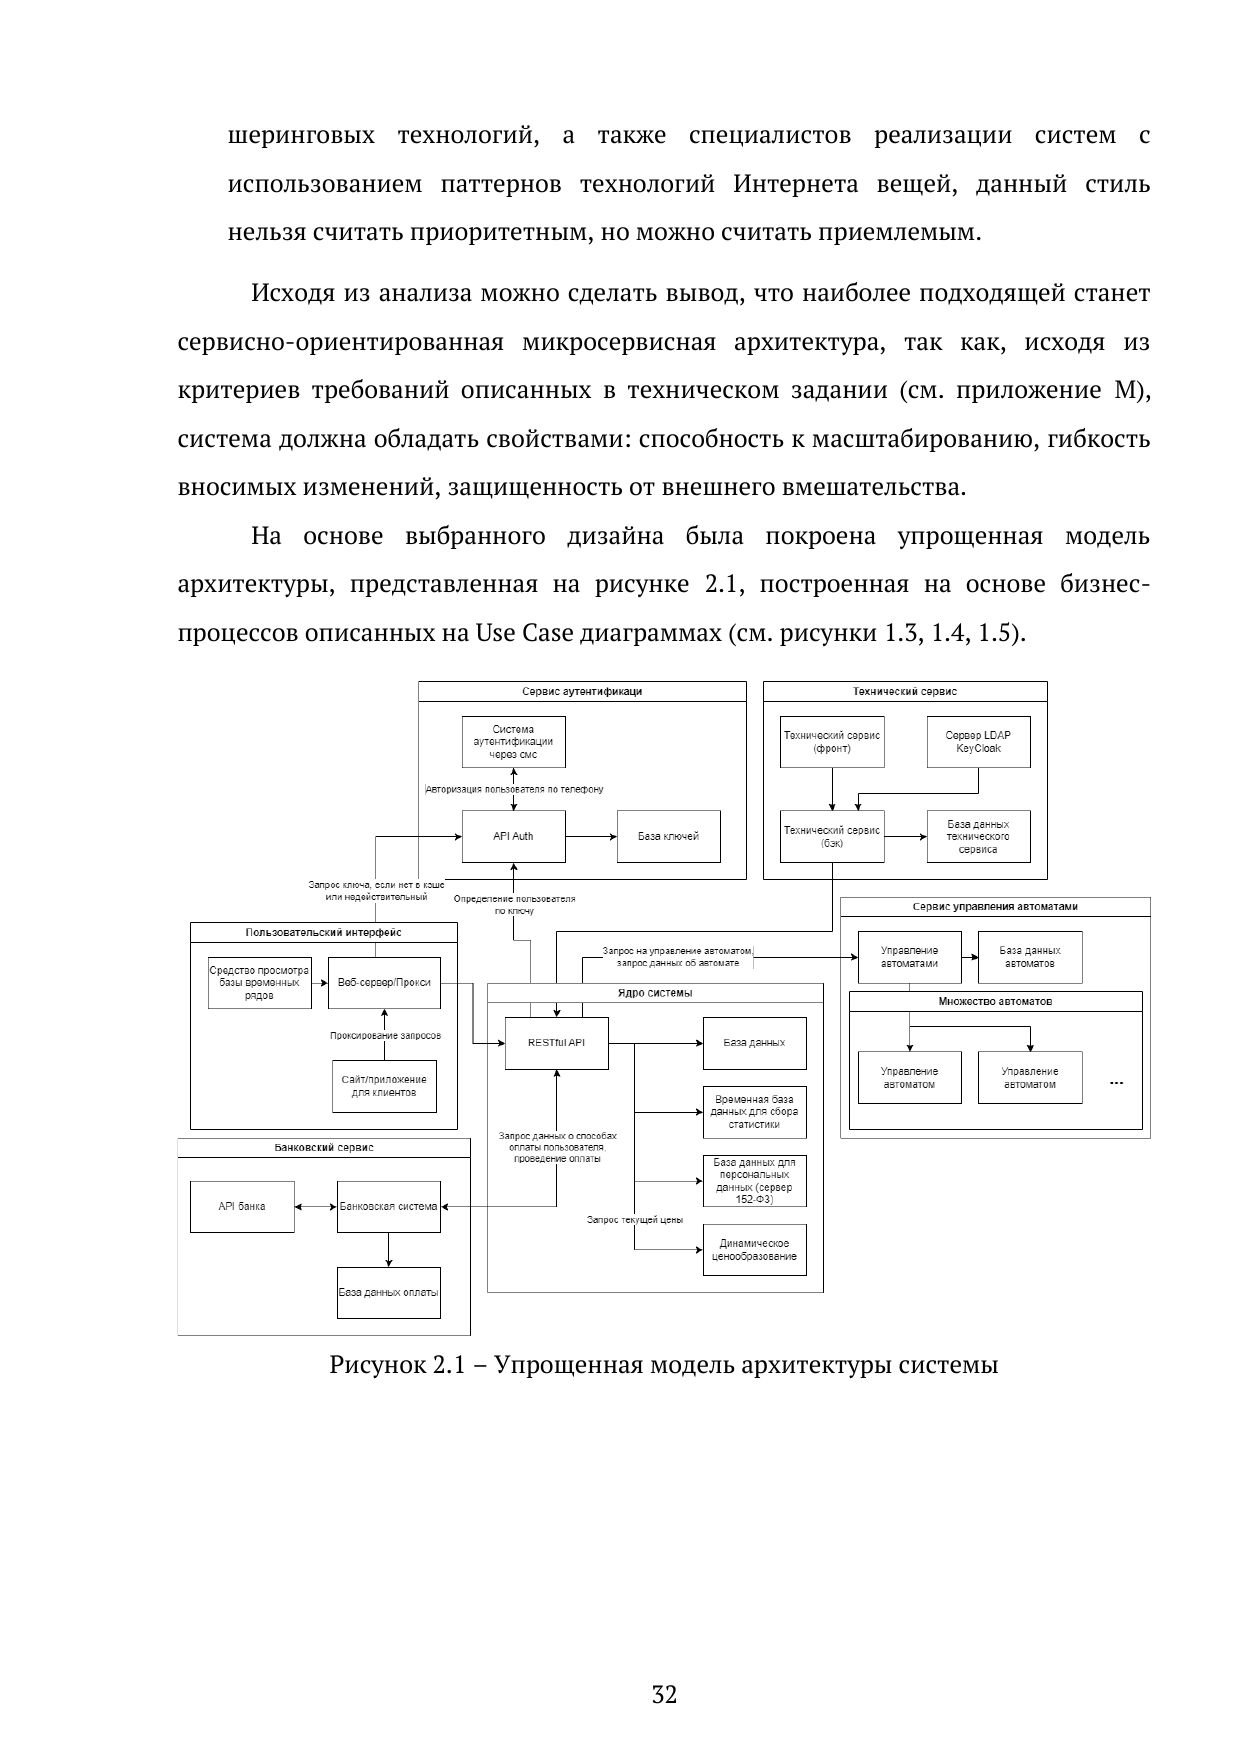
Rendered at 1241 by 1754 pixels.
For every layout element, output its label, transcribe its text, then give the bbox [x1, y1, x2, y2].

text На основе выбранного дизайна была покроена упрощенная модель архитектуры, представленная на рисунке 2.1, построенная на основе бизнес-процессов описанных на Use Case диаграммах (см. рисунки 1.3, 1.4, 1.5). [177, 519, 1152, 648]
text Исходя из анализа можно сделать вывод, что наиболее подходящей станет сервисно-ориентированная микросервисная архитектура, так как, исходя из критериев требований описанных в техническом задании (см. приложение М), система должна обладать свойствами: способность к масштабированию, гибкость вносимых изменений, защищенность от внешнего вмешательства. [177, 276, 1152, 503]
picture [177, 681, 1151, 1336]
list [177, 118, 1152, 248]
text Рисунок 2.1 – Упрощенная модель архитектуры системы [177, 1348, 1152, 1381]
